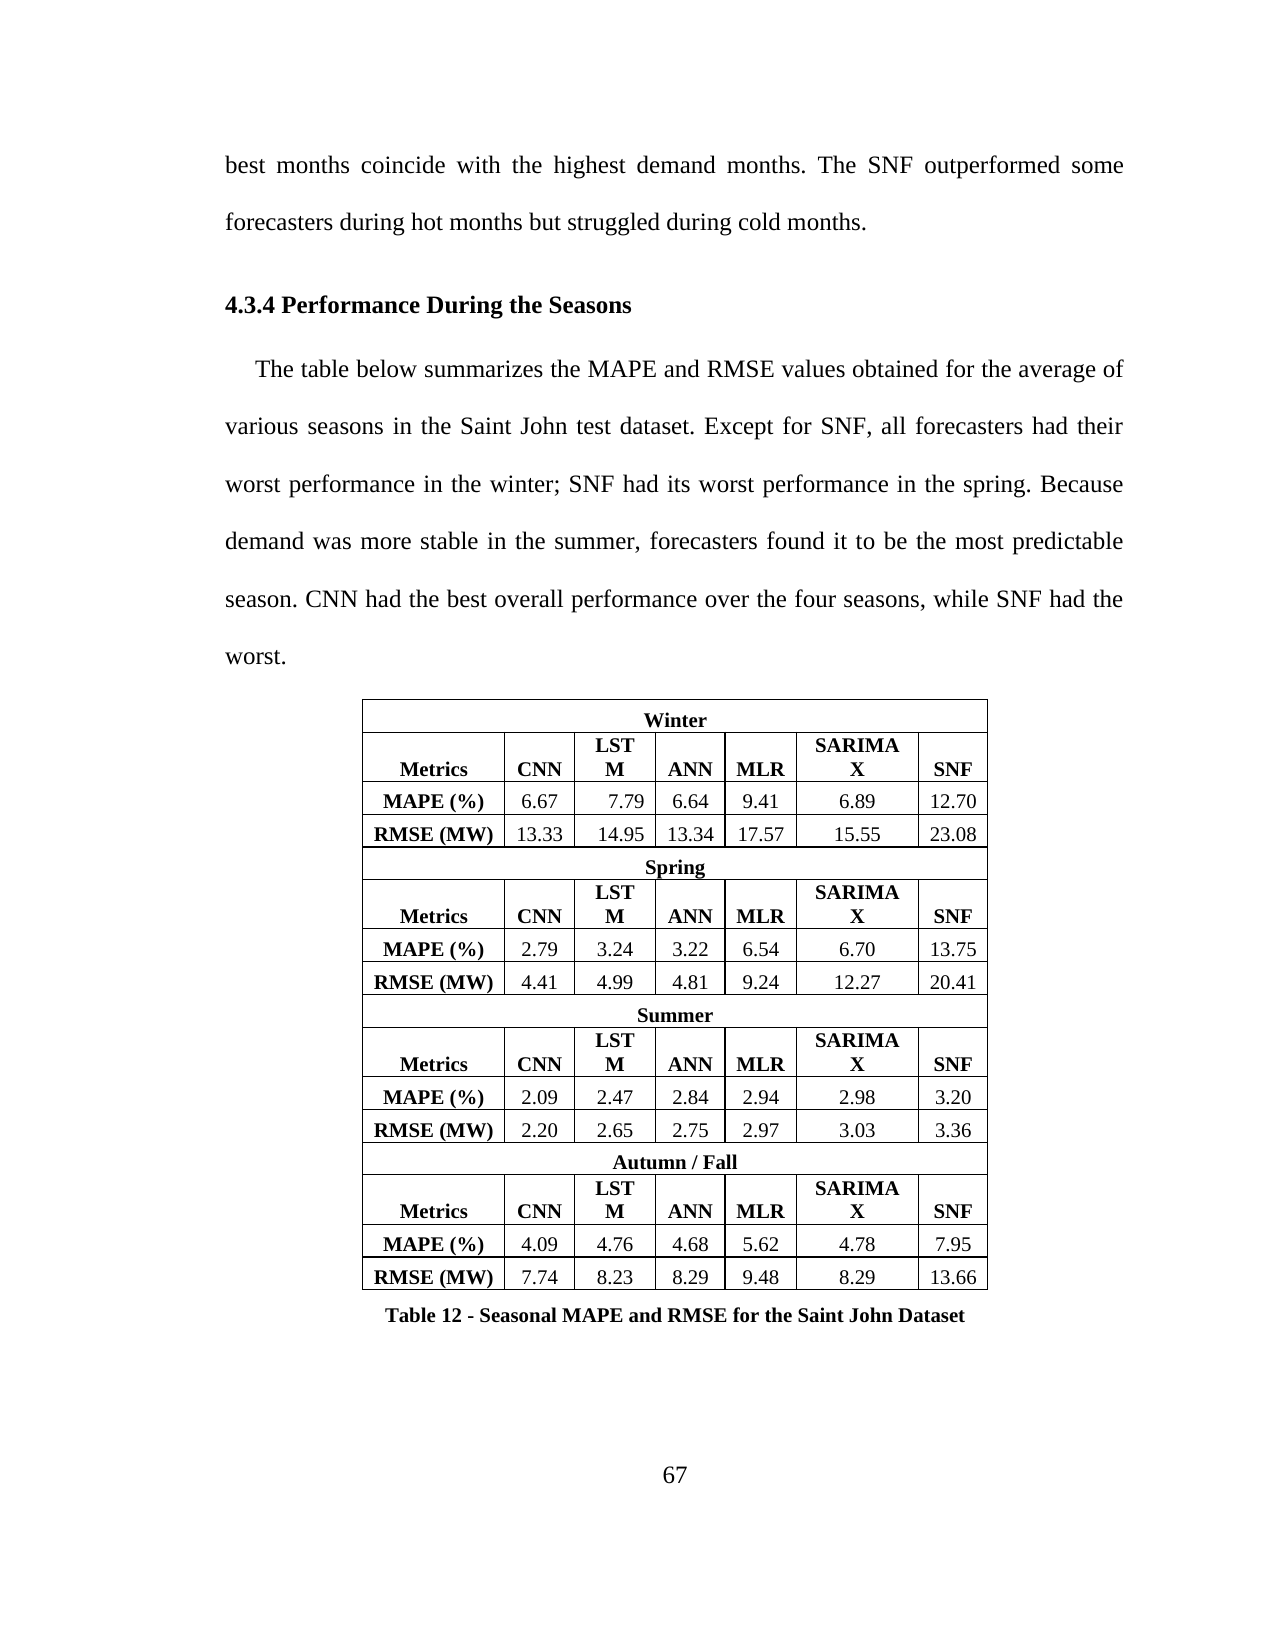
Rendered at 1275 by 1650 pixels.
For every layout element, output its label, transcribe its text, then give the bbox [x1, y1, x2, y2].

table_cell 2.65 [575, 1110, 655, 1142]
table_cell 9.48 [726, 1258, 796, 1289]
table_cell 6.54 [726, 929, 796, 961]
table_cell 9.41 [726, 782, 796, 813]
table_cell Summer [363, 995, 987, 1027]
table_cell 6.70 [797, 929, 918, 961]
table_cell 5.62 [726, 1225, 796, 1256]
table_cell 4.41 [505, 962, 574, 994]
table_cell MLR [726, 733, 796, 781]
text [225, 150, 1125, 236]
table_cell 4.68 [656, 1225, 724, 1256]
table_cell CNN [505, 1175, 574, 1223]
table_cell 2.94 [726, 1077, 796, 1109]
table_cell SNF [919, 1028, 987, 1076]
table_cell ANN [656, 1028, 724, 1076]
table_cell ANN [656, 880, 724, 928]
table_cell 8.23 [575, 1258, 655, 1289]
table_cell 6.64 [656, 782, 724, 813]
table_cell CNN [505, 733, 574, 781]
table_cell Spring [363, 848, 987, 879]
table_cell SARIMAX [797, 1175, 918, 1223]
table_cell 7.74 [505, 1258, 574, 1289]
table_cell 17.57 [726, 815, 796, 846]
table_cell MLR [726, 880, 796, 928]
table_cell 8.29 [656, 1258, 724, 1289]
table_cell SNF [919, 733, 987, 781]
table_cell CNN [505, 1028, 574, 1076]
table_cell 13.34 [656, 815, 724, 846]
table_header Winter [363, 700, 987, 732]
table_cell MAPE (%) [363, 1077, 504, 1109]
table_cell 2.09 [505, 1077, 574, 1109]
table_cell LSTM [575, 1175, 655, 1223]
table_cell RMSE (MW) [363, 815, 504, 846]
table_cell 2.75 [656, 1110, 724, 1142]
table_cell LSTM [575, 880, 655, 928]
table_cell 3.20 [919, 1077, 987, 1109]
table_cell 9.24 [726, 962, 796, 994]
table_cell 15.55 [797, 815, 918, 846]
table_cell 2.98 [797, 1077, 918, 1109]
table_cell MAPE (%) [363, 929, 504, 961]
table_cell RMSE (MW) [363, 1258, 504, 1289]
table_cell 13.75 [919, 929, 987, 961]
table_cell 4.78 [797, 1225, 918, 1256]
table_cell Metrics [363, 880, 504, 928]
table_cell LSTM [575, 733, 655, 781]
table_cell SNF [919, 880, 987, 928]
table_cell CNN [505, 880, 574, 928]
table_cell 20.41 [919, 962, 987, 994]
table_cell 2.84 [656, 1077, 724, 1109]
table_cell ANN [656, 1175, 724, 1223]
table_cell 2.47 [575, 1077, 655, 1109]
table_cell RMSE (MW) [363, 962, 504, 994]
table_cell Metrics [363, 1028, 504, 1076]
table_cell SNF [919, 1175, 987, 1223]
table_cell SARIMAX [797, 880, 918, 928]
table_cell ANN [656, 733, 724, 781]
table_cell SARIMAX [797, 733, 918, 781]
table_cell MAPE (%) [363, 1225, 504, 1256]
table_cell RMSE (MW) [363, 1110, 504, 1142]
table_cell 13.33 [505, 815, 574, 846]
table_cell MLR [726, 1028, 796, 1076]
table_cell 4.81 [656, 962, 724, 994]
table_cell 7.95 [919, 1225, 987, 1256]
table_cell 2.79 [505, 929, 574, 961]
table_cell 7.79 [575, 782, 655, 813]
table_cell Metrics [363, 733, 504, 781]
table_cell Autumn / Fall [363, 1143, 987, 1174]
table_cell 3.03 [797, 1110, 918, 1142]
table_cell 14.95 [575, 815, 655, 846]
table_cell SARIMAX [797, 1028, 918, 1076]
table_cell 13.66 [919, 1258, 987, 1289]
text The table below summarizes the MAPE and RMSE values obtained for the average of various seasons in the Saint John test dataset. Except for SNF, all forecasters had their worst performance in the winter; SNF had its worst performance in the spring. Because demand was more stable in the summer, forecasters found it to be the most predictable season. CNN had the best overall performance over the four seasons, while SNF had the worst. [225, 354, 1125, 670]
table_cell 6.89 [797, 782, 918, 813]
table_cell 8.29 [797, 1258, 918, 1289]
table_cell 23.08 [919, 815, 987, 846]
table_cell LSTM [575, 1028, 655, 1076]
table_cell Metrics [363, 1175, 504, 1223]
table_cell 4.76 [575, 1225, 655, 1256]
table_cell 6.67 [505, 782, 574, 813]
table_cell 4.99 [575, 962, 655, 994]
table_cell MAPE (%) [363, 782, 504, 813]
table_cell 3.36 [919, 1110, 987, 1142]
table_cell 12.70 [919, 782, 987, 813]
table_cell 2.20 [505, 1110, 574, 1142]
table_cell 3.22 [656, 929, 724, 961]
table_cell 2.97 [726, 1110, 796, 1142]
subtitle 4.3.4 Performance During the Seasons [225, 290, 1125, 319]
table_cell 12.27 [797, 962, 918, 994]
table_cell 3.24 [575, 929, 655, 961]
table_cell MLR [726, 1175, 796, 1223]
table_cell 4.09 [505, 1225, 574, 1256]
